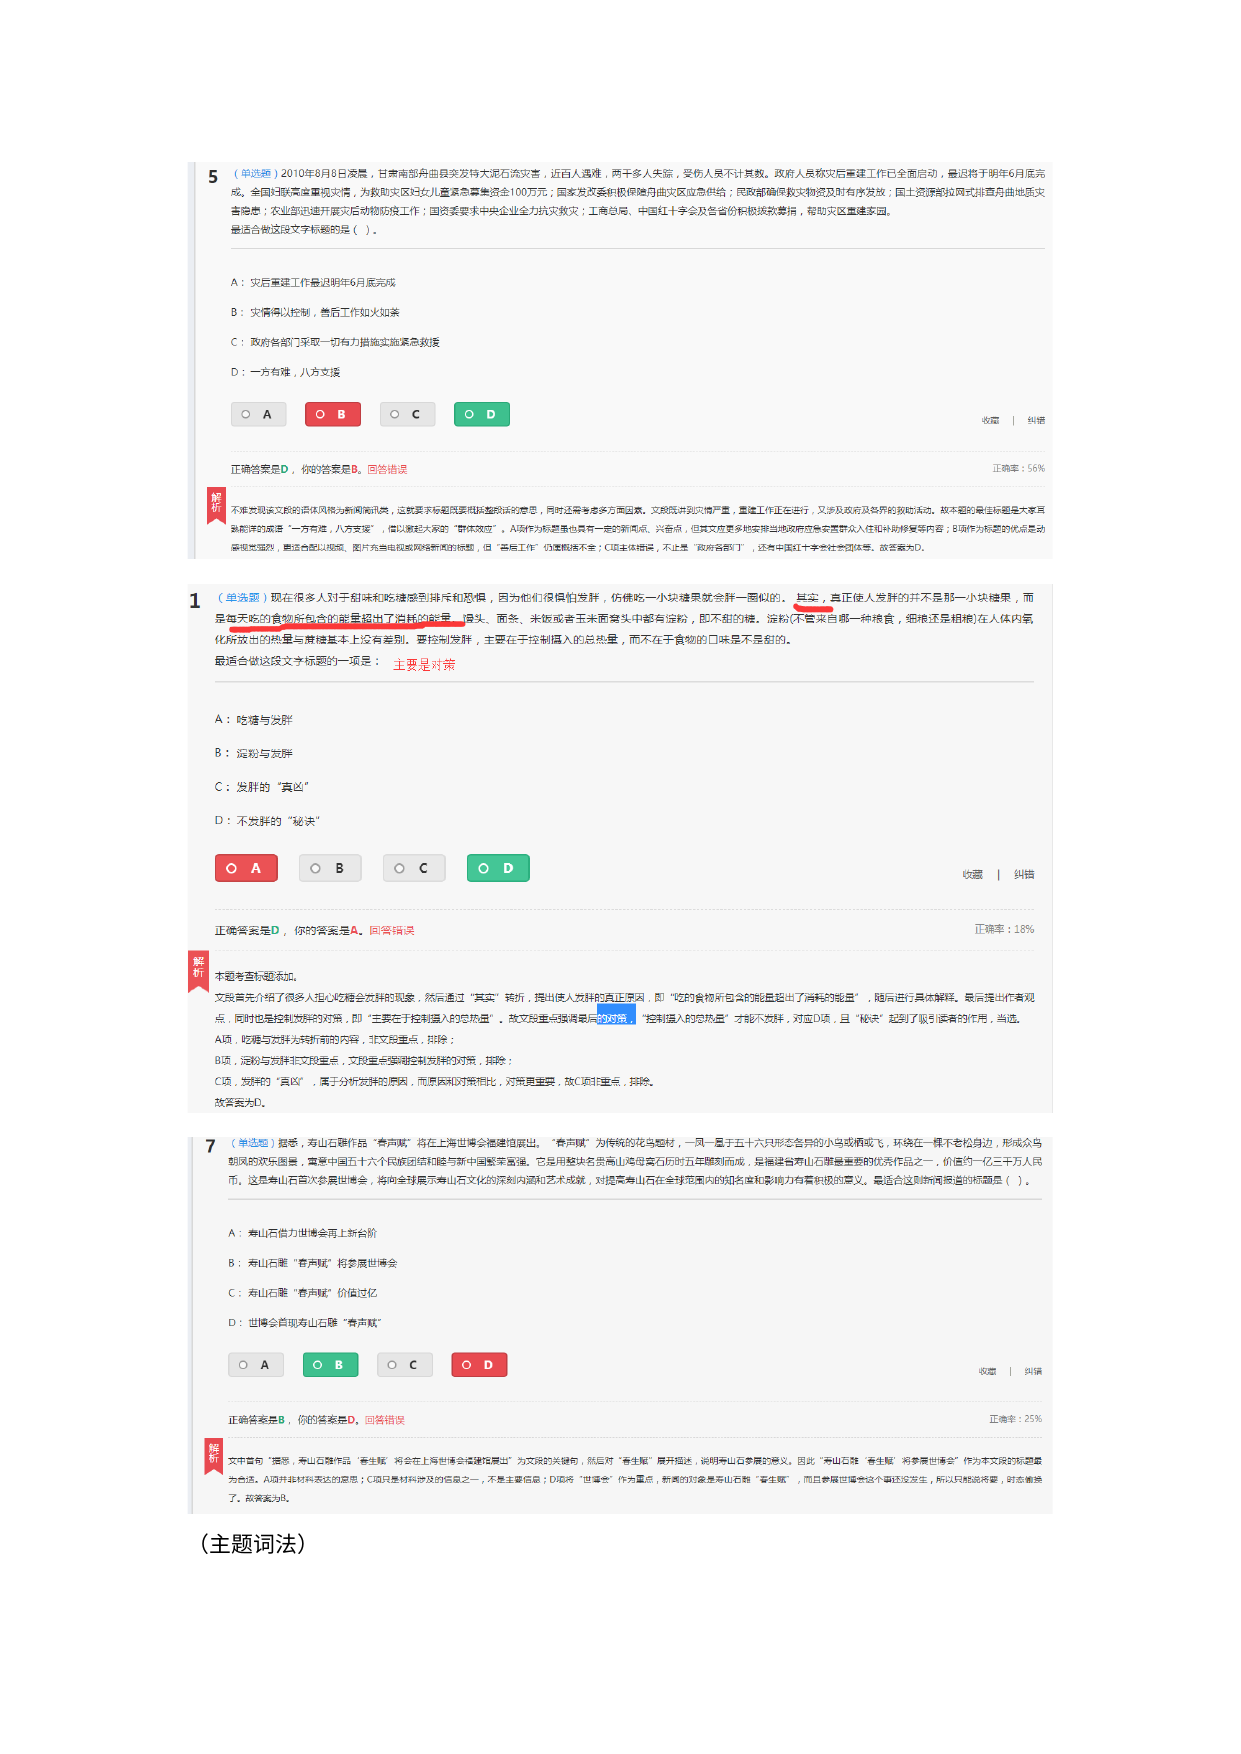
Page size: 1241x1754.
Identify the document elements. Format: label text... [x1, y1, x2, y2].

picture [187, 584, 1053, 1113]
picture [187, 162, 1053, 559]
picture [187, 1137, 1053, 1514]
text （主题词法） [187, 1527, 1053, 1559]
